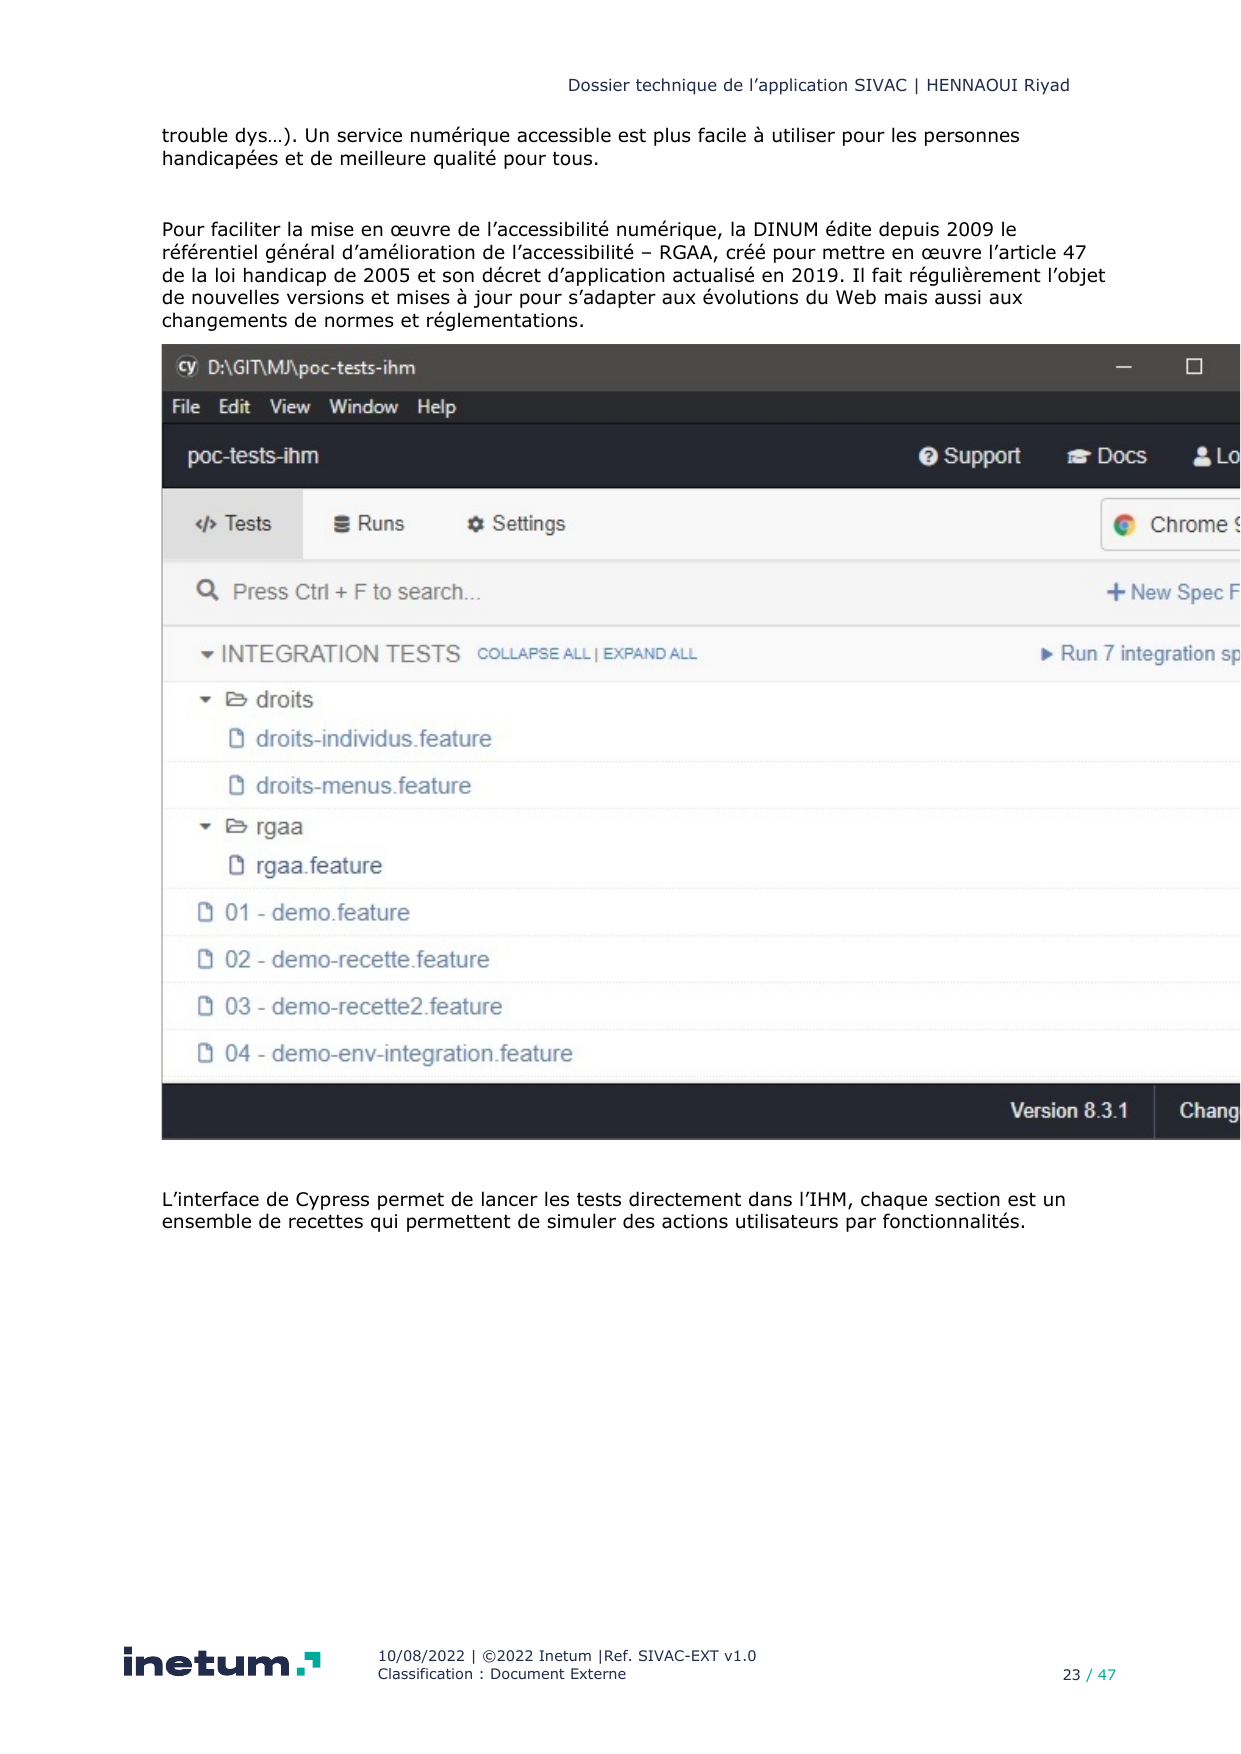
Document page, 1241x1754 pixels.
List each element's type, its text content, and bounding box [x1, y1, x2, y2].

list Pour faciliter la mise en œuvre de l’accessibilité numérique, la DINUM édite depuis 2009 le référentiel général d’amélioration de l’accessibilité – RGAA, créé pour mettre en œuvre l’article 47 de la loi handicap de 2005 et son décret d’application actualisé en 2019. Il fait régulièrement l’objet de nouvelles versions et mises à jour pour s’adapter aux évolutions du Web mais aussi aux changements de normes et réglementations. [162, 217, 1116, 332]
list L’interface de Cypress permet de lancer les tests directement dans l’IHM, chaque section est un ensemble de recettes qui permettent de simuler des actions utilisateurs par fonctionnalités. [162, 1187, 1116, 1233]
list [162, 124, 1116, 170]
picture [161, 344, 1241, 1140]
